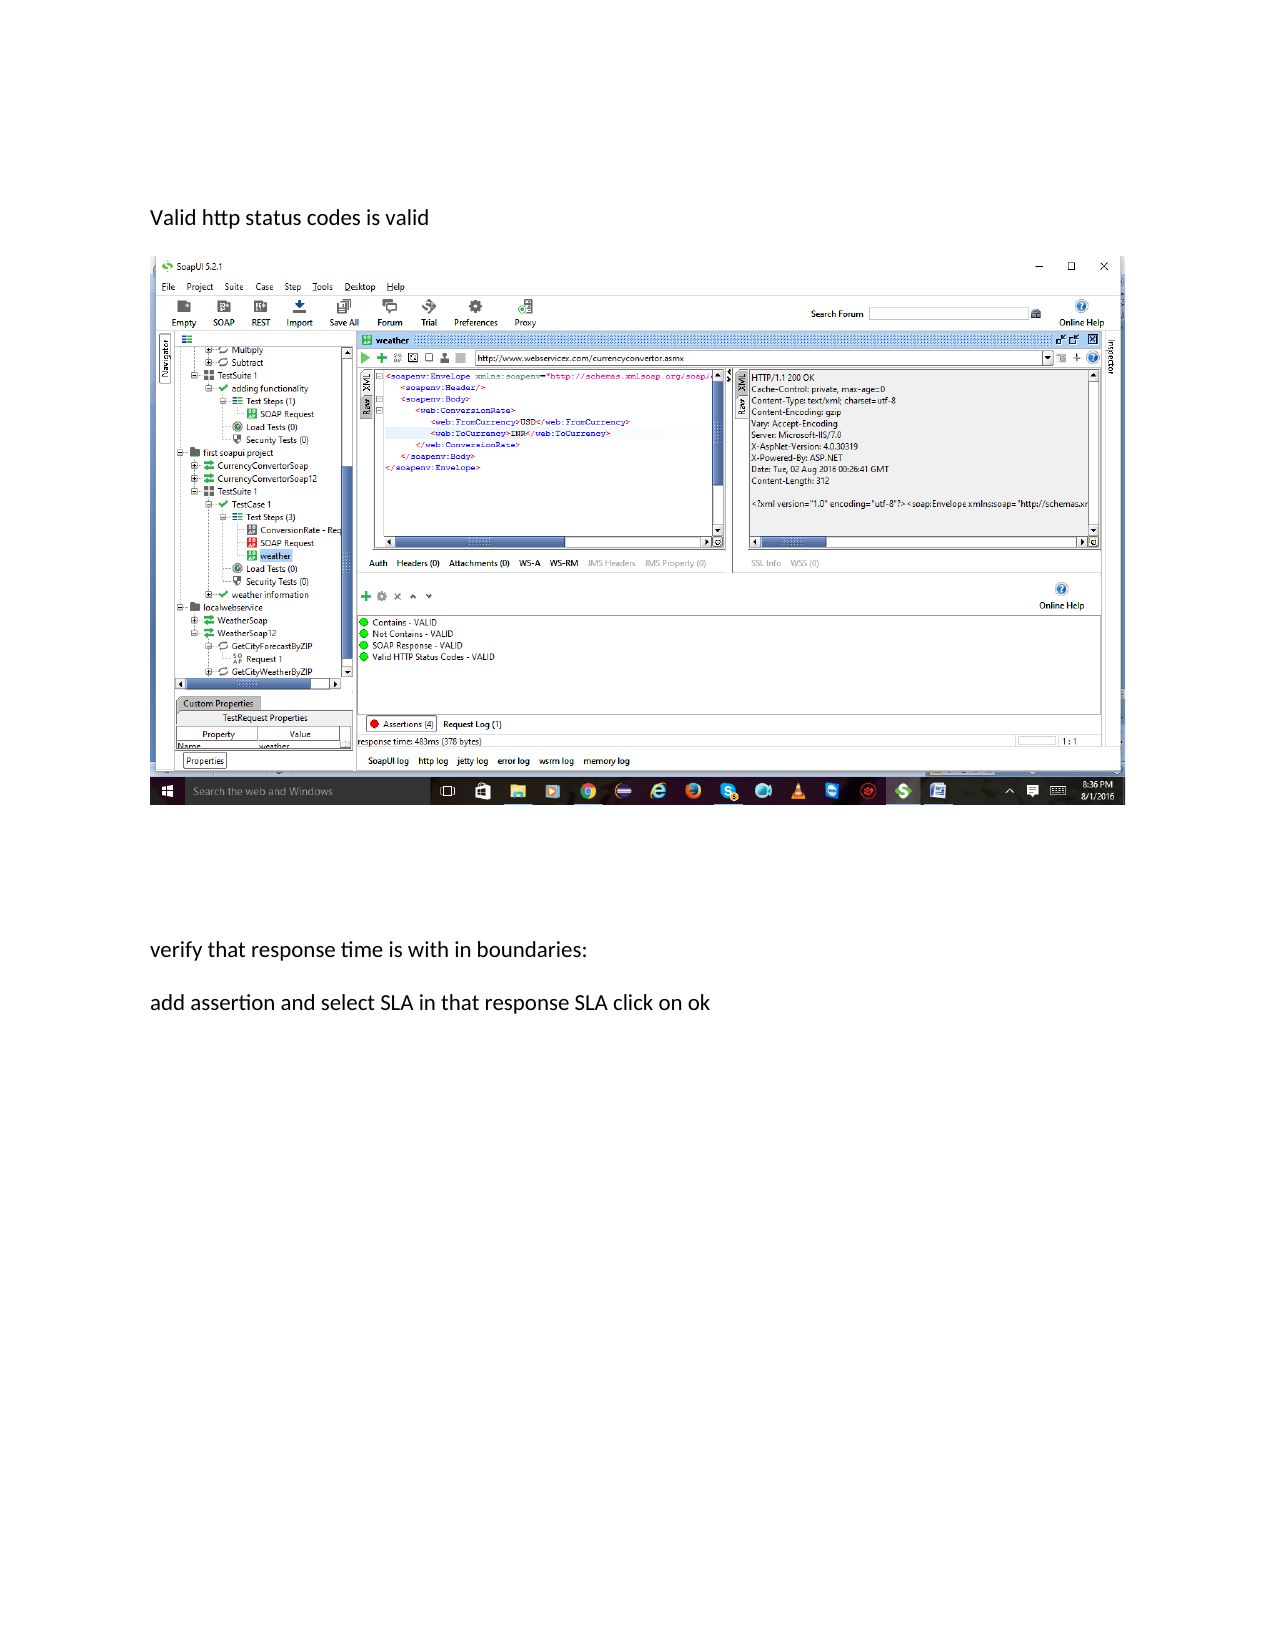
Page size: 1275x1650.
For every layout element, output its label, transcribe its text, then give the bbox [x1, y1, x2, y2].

text Valid http status codes is valid [150, 203, 1125, 231]
text add assertion and select SLA in that response SLA click on ok [150, 988, 1125, 1016]
picture [150, 256, 1125, 805]
text verify that response time is with in boundaries: [150, 935, 1125, 963]
